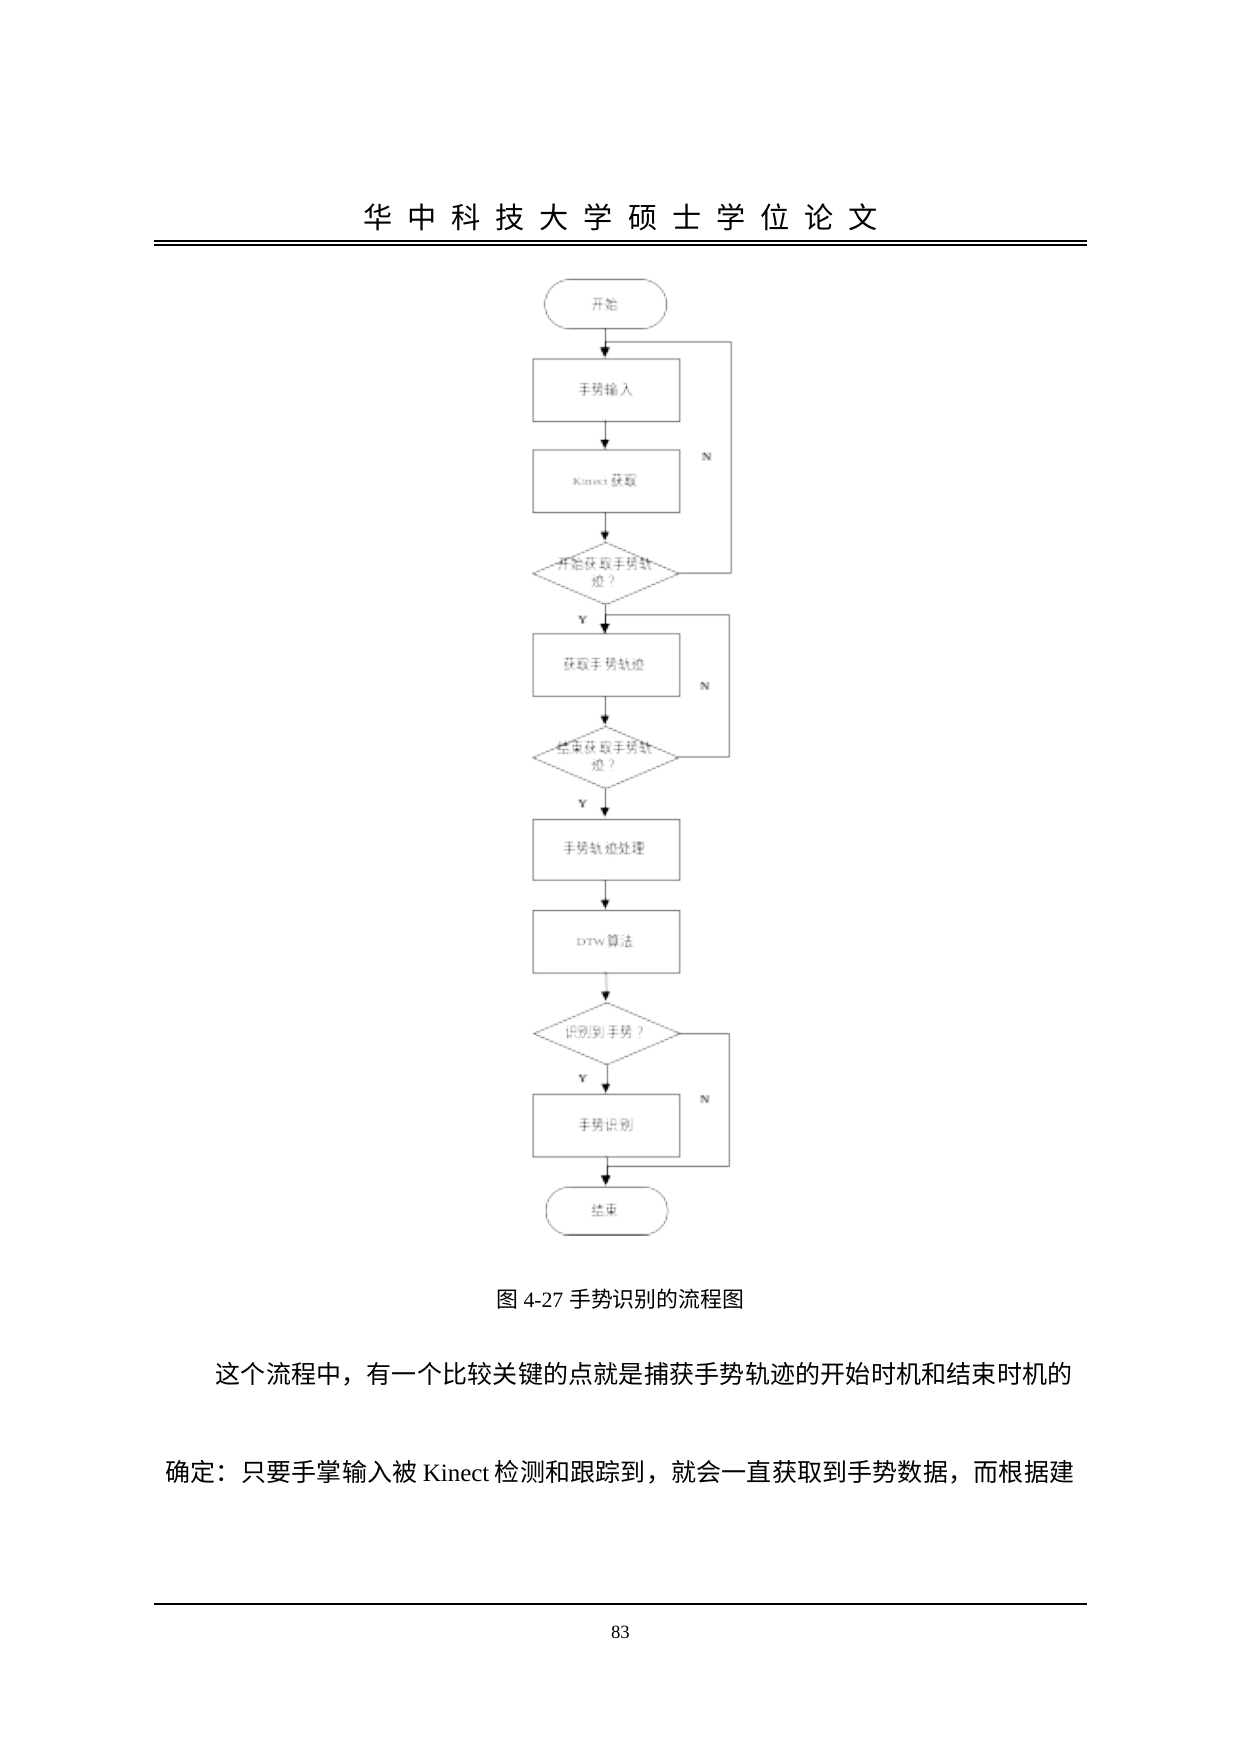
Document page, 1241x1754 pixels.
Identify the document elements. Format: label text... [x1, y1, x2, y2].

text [165, 1340, 1075, 1503]
